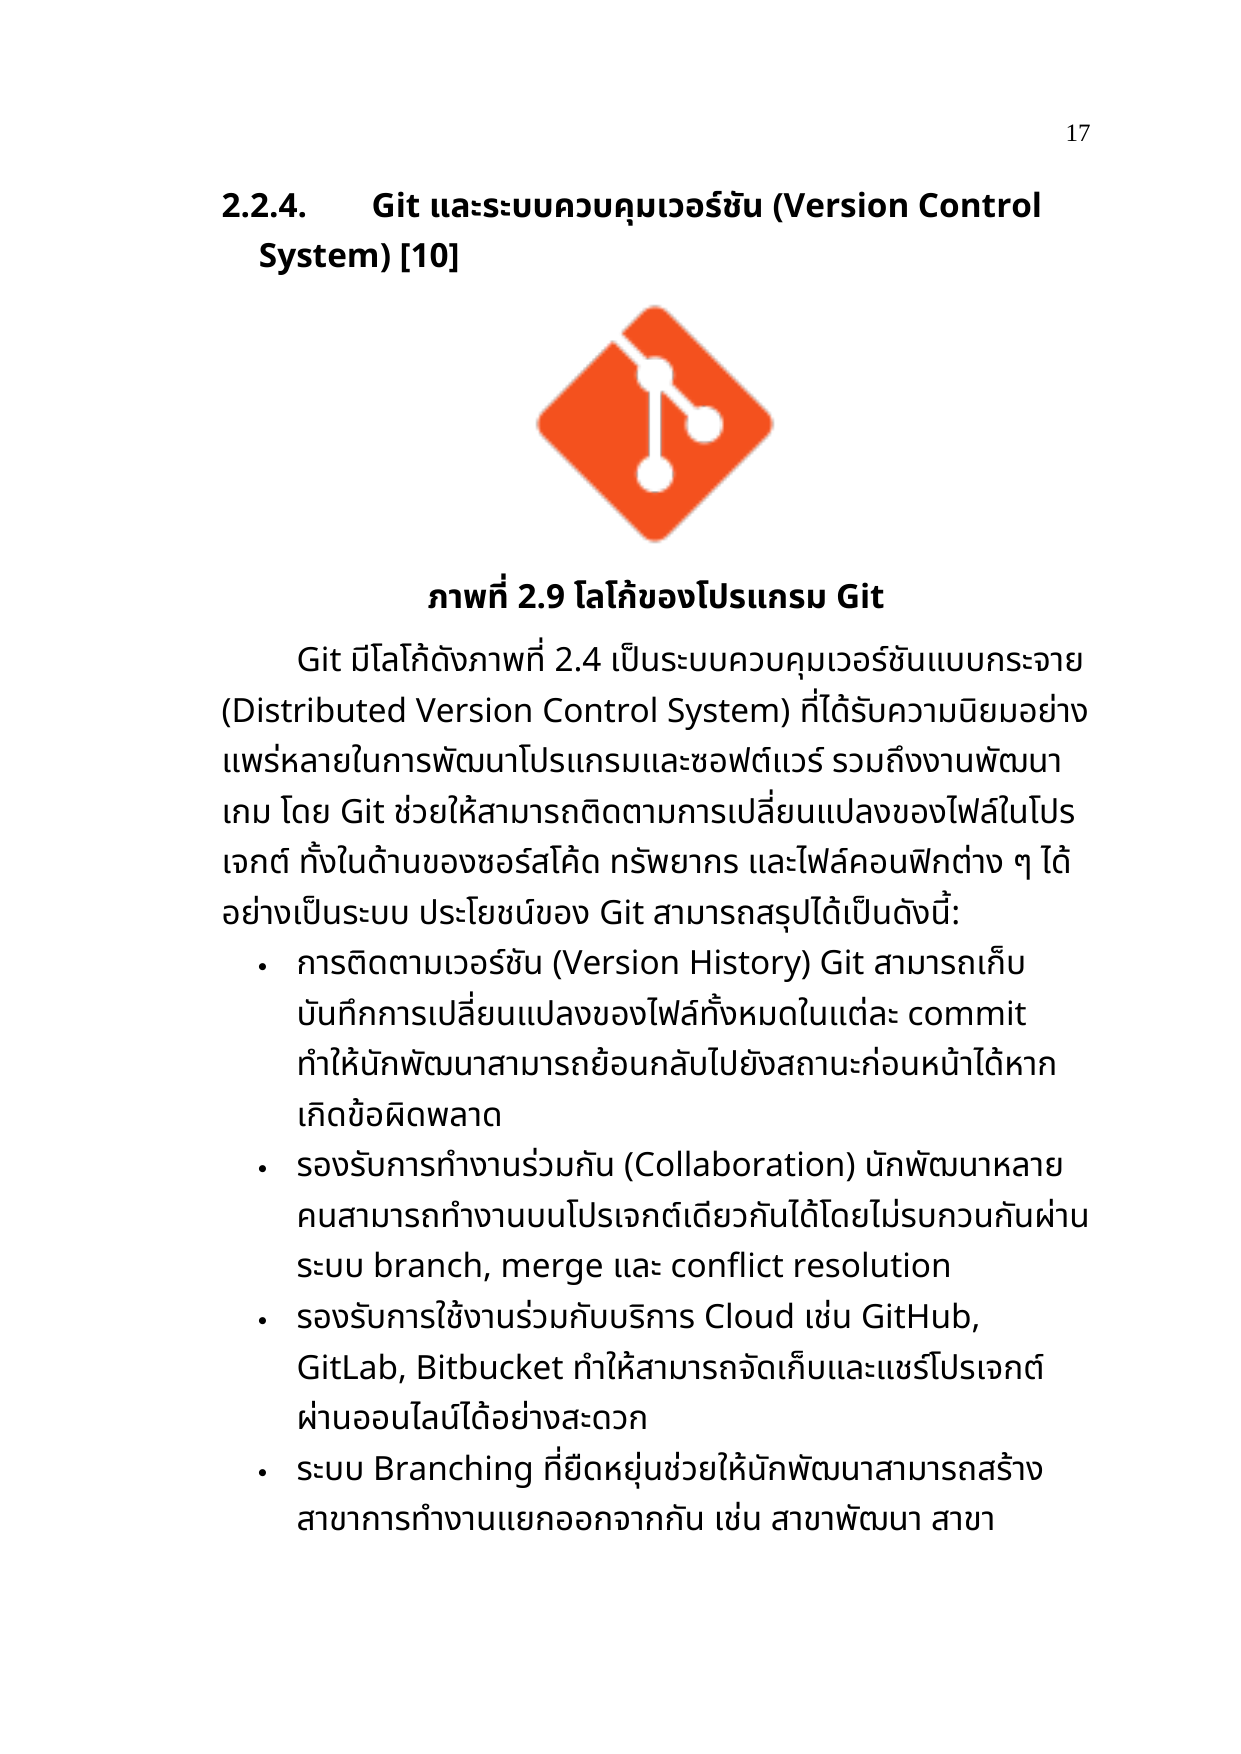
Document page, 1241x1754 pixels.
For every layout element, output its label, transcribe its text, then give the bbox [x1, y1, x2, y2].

list รองรับการทำงานร่วมกัน (Collaboration) นักพัฒนาหลายคนสามารถทำงานบนโปรเจกต์เดียวกันได้โดยไม่รบกวนกันผ่านระบบ branch, merge และ conflict resolution [259, 1141, 1090, 1293]
picture [508, 277, 804, 573]
text ภาพที่ 2.4 โลโก้ของโปรแกรม Git [221, 573, 1090, 623]
list รองรับการใช้งานร่วมกับบริการ Cloud เช่น GitHub, GitLab, Bitbucket ทำให้สามารถจัดเก็บและแชร์โปรเจกต์ผ่านออนไลน์ได้อย่างสะดวก [259, 1293, 1090, 1444]
list การติดตามเวอร์ชัน (Version History) Git สามารถเก็บบันทึกการเปลี่ยนแปลงของไฟล์ทั้งหมดในแต่ละ commit ทำให้นักพัฒนาสามารถย้อนกลับไปยังสถานะก่อนหน้าได้หากเกิดข้อผิดพลาด [259, 939, 1090, 1141]
list Git และระบบควบคุมเวอร์ชัน (Version Control System) [10] [221, 181, 1090, 277]
text Git มีโลโก้ดังภาพที่ 2.4 เป็นระบบควบคุมเวอร์ชันแบบกระจาย (Distributed Version Control System) ที่ได้รับความนิยมอย่างแพร่หลายในการพัฒนาโปรแกรมและซอฟต์แวร์ รวมถึงงานพัฒนาเกม โดย Git ช่วยให้สามารถติดตามการเปลี่ยนแปลงของไฟล์ในโปรเจกต์ ทั้งในด้านของซอร์สโค้ด ทรัพยากร และไฟล์คอนฟิกต่าง ๆ ได้อย่างเป็นระบบ ประโยชน์ของ Git สามารถสรุปได้เป็นดังนี้: [221, 636, 1090, 939]
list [259, 1444, 1090, 1546]
